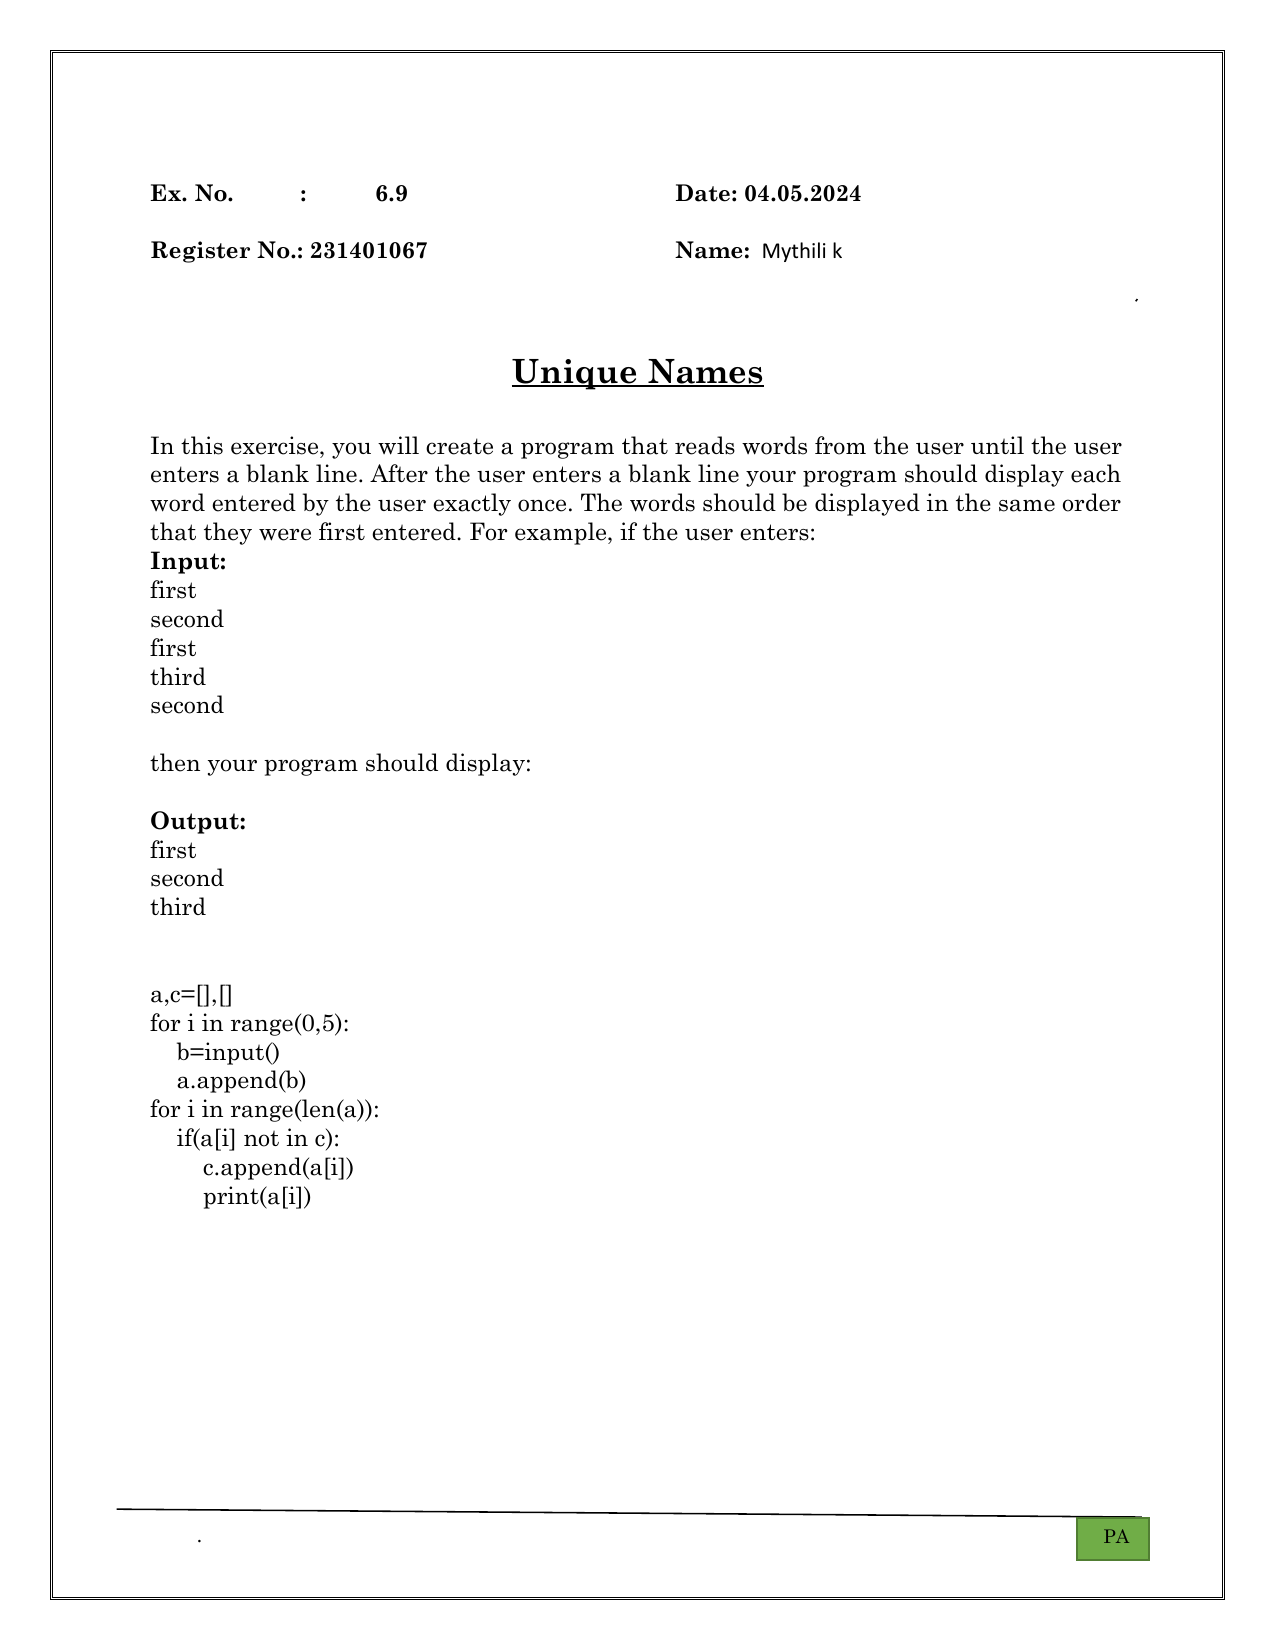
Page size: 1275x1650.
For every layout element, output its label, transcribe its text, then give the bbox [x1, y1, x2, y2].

text first [150, 834, 1125, 863]
text b=input() [150, 1036, 1125, 1065]
text first [150, 632, 1125, 661]
text print(a[i]) [150, 1181, 1125, 1209]
text then your program should display: [150, 748, 1125, 777]
text a,c=[],[] [150, 979, 1125, 1007]
text for i in range(len(a)): [150, 1094, 1125, 1123]
text Ex. No. : 6.9 Date: 04.05.2024 [150, 179, 1125, 207]
text third [150, 661, 1125, 690]
text third [150, 892, 1125, 921]
text c.append(a[i]) [150, 1152, 1125, 1181]
text In this exercise, you will create a program that reads words from the user until the user enters a blank line. After the user enters a blank line your program should display each word entered by the user exactly once. The words should be displayed in the same order that they were first entered. For example, if the user enters: [150, 430, 1125, 546]
text Input: [150, 546, 1125, 575]
text second [150, 690, 1125, 719]
text Register No.: 231401067 Name: Mythili k [150, 236, 1125, 264]
text Unique Names [150, 350, 1125, 390]
text first [150, 575, 1125, 603]
text Output: [150, 806, 1125, 834]
text second [150, 603, 1125, 632]
text second [150, 863, 1125, 892]
text for i in range(0,5): [150, 1007, 1125, 1036]
text if(a[i] not in c): [150, 1123, 1125, 1152]
text a.append(b) [150, 1065, 1125, 1094]
